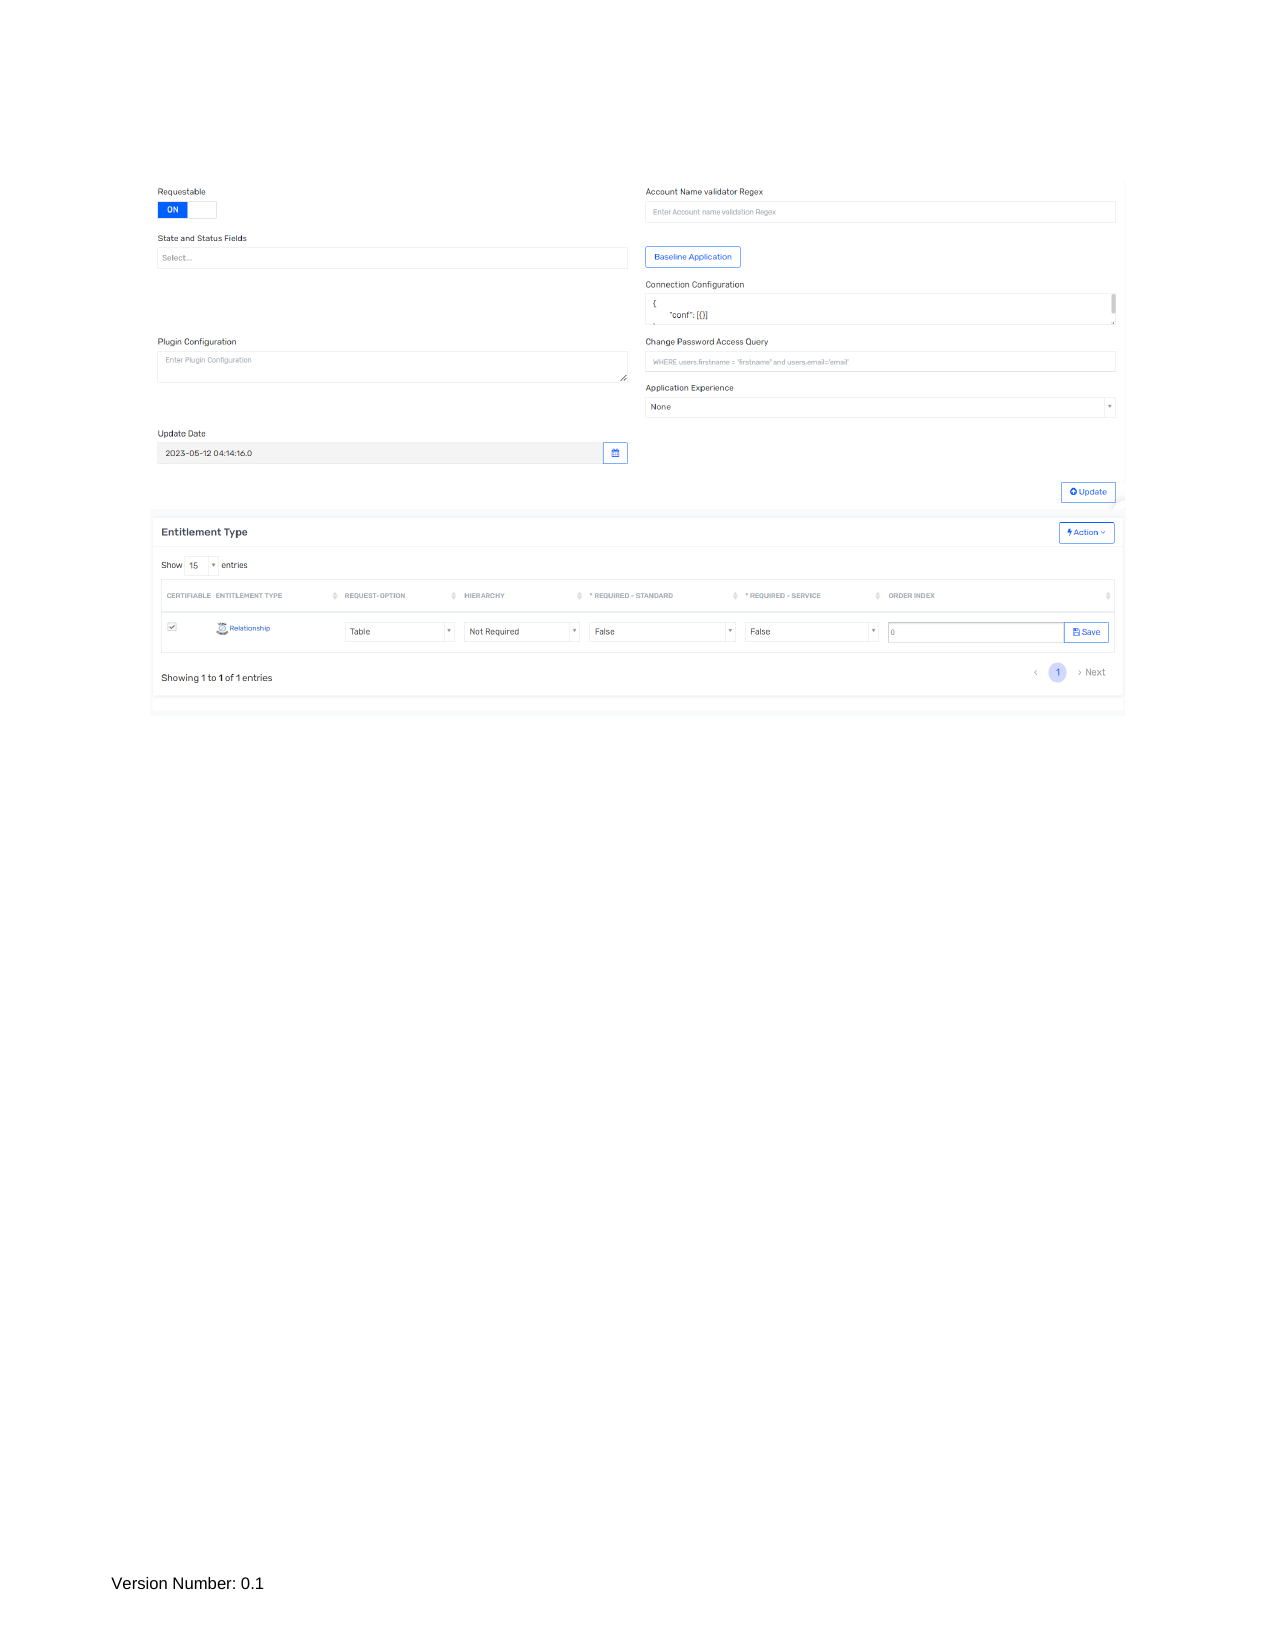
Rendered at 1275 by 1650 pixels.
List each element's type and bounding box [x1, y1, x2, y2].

picture [150, 180, 1125, 716]
